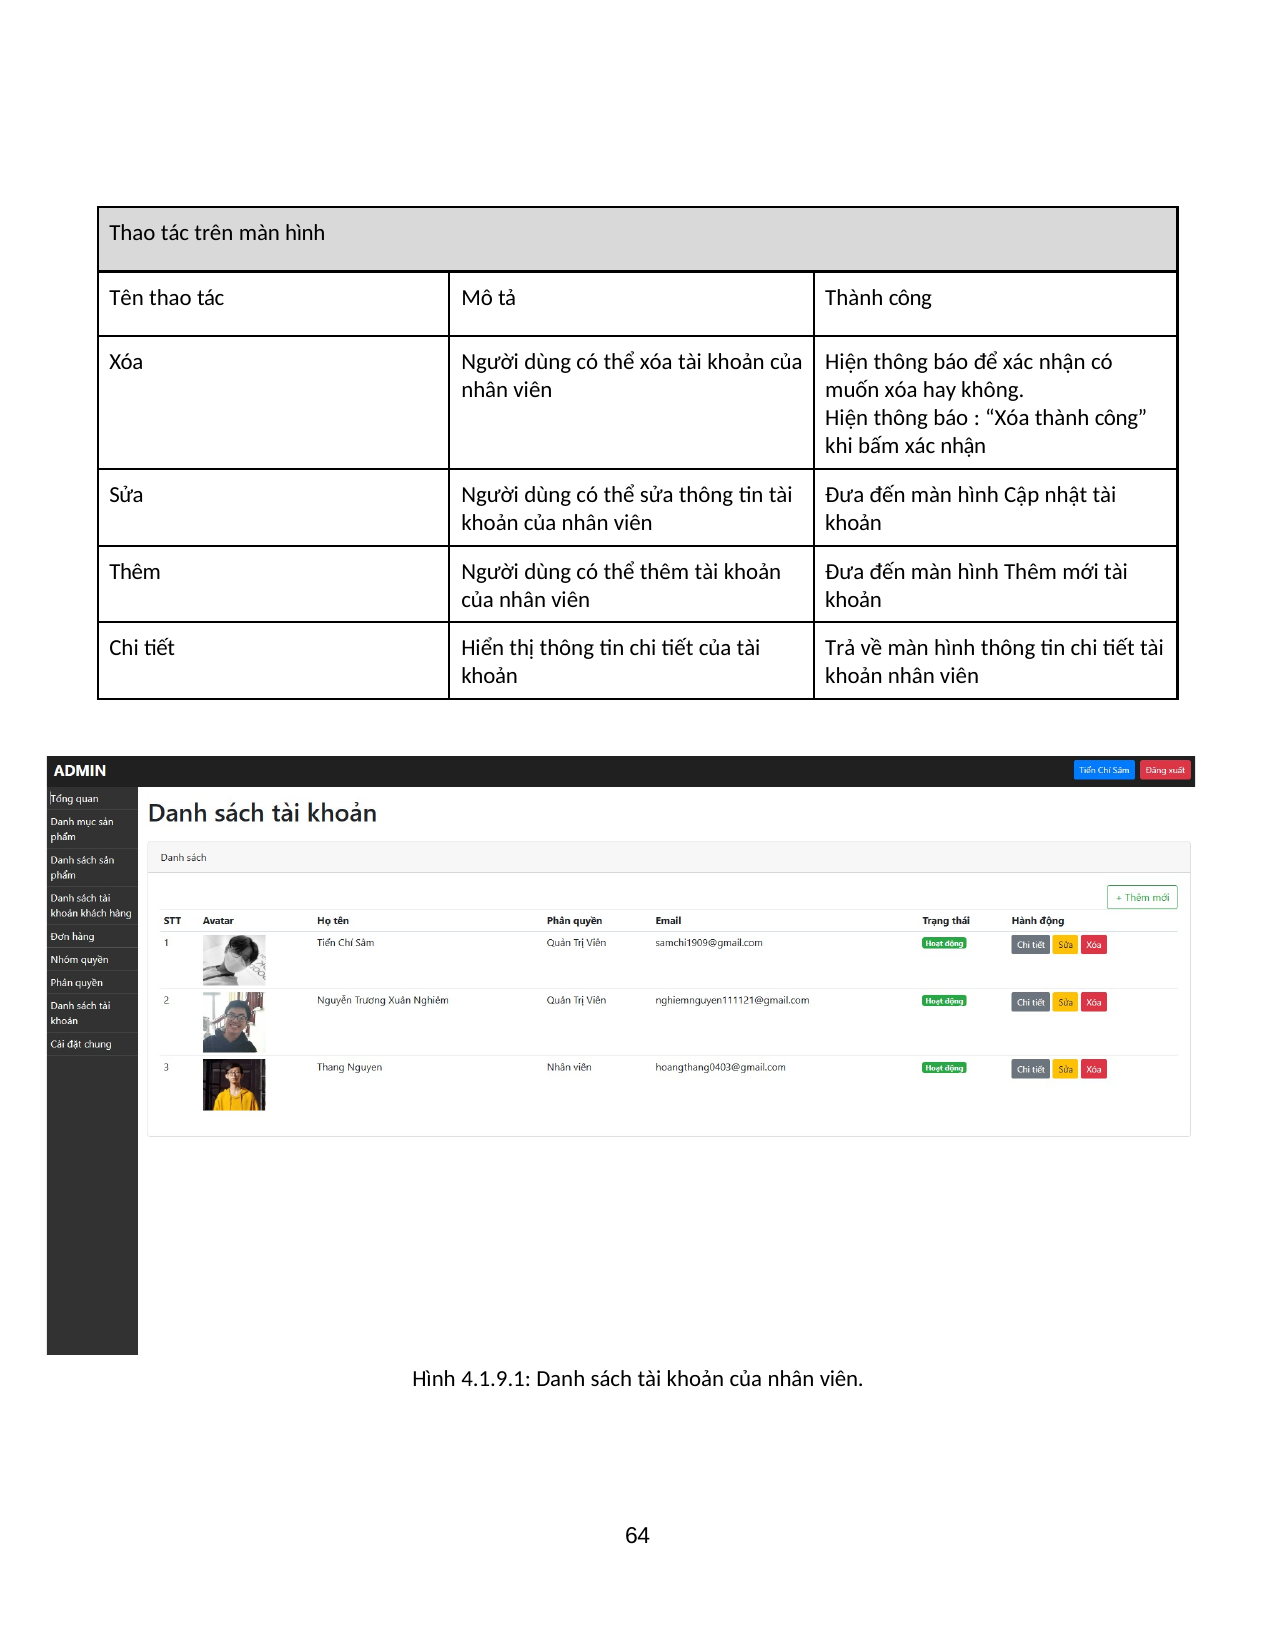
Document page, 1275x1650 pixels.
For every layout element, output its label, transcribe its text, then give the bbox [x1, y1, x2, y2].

table_cell Thành công [815, 273, 1176, 335]
table_cell Đưa đến màn hình Cập nhật tài khoản [815, 470, 1176, 544]
text Hình 4.1.9.1: Danh sách tài khoản của nhân viên. [8, 763, 1267, 1392]
table_cell Mô tả [450, 273, 813, 335]
table_cell Người dùng có thể thêm tài khoản của nhân viên [450, 547, 813, 621]
table_cell Trả về màn hình thông tin chi tiết tài khoản nhân viên [815, 623, 1176, 698]
picture [46, 756, 1196, 763]
table_cell Người dùng có thể xóa tài khoản của nhân viên [450, 337, 813, 468]
table_header Thao tác trên màn hình [99, 208, 1176, 270]
table_cell Đưa đến màn hình Thêm mới tài khoản [815, 547, 1176, 621]
table_cell Hiện thông báo để xác nhận có muốn xóa hay không. Hiện thông báo : “Xóa thành công” khi bấm xác nhận [815, 337, 1176, 468]
table_cell Thêm [99, 547, 448, 621]
table_cell Người dùng có thể sửa thông tin tài khoản của nhân viên [450, 470, 813, 544]
table_cell Xóa [99, 337, 448, 468]
table_cell Chi tiết [99, 623, 448, 698]
table_cell Sửa [99, 470, 448, 544]
table_cell Hiển thị thông tin chi tiết của tài khoản [450, 623, 813, 698]
table_cell Tên thao tác [99, 273, 448, 335]
